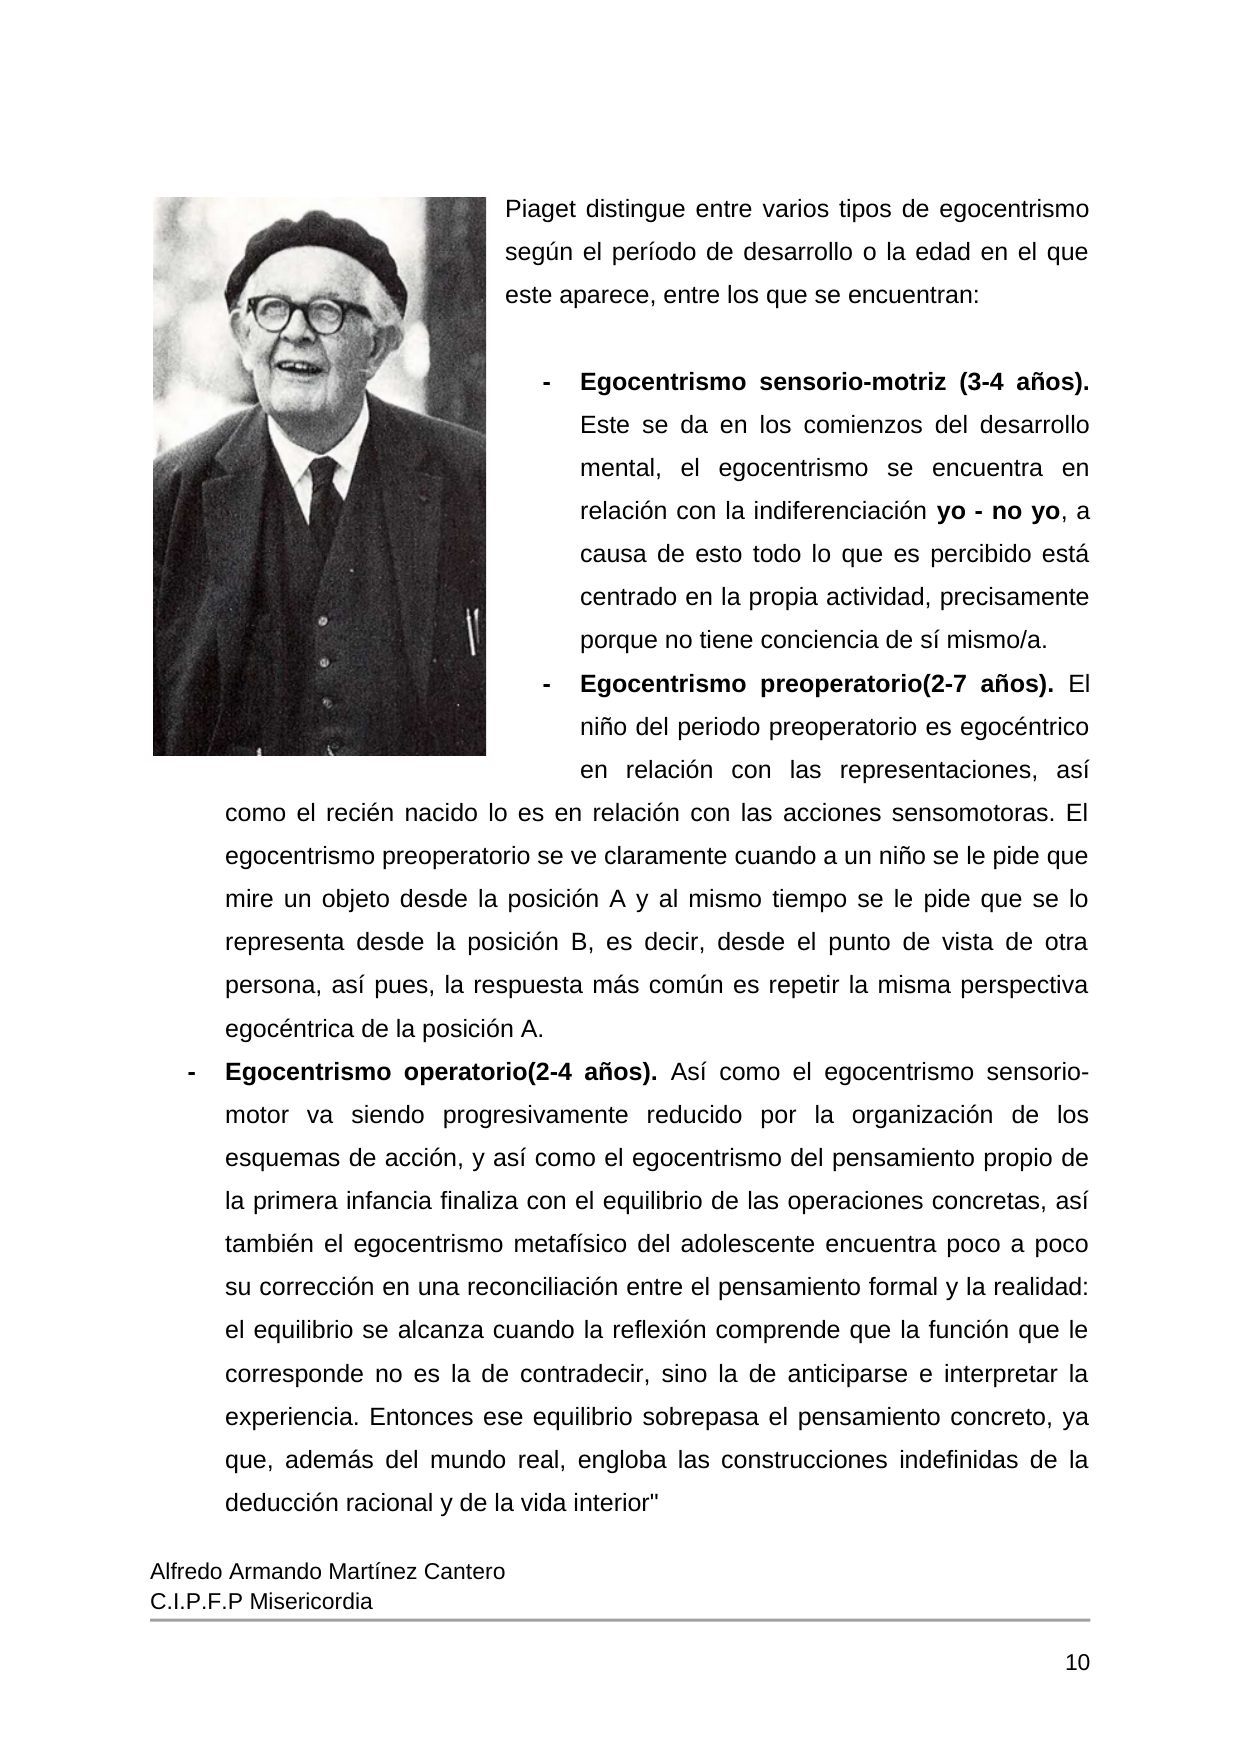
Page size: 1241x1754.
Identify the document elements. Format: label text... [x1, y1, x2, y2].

picture [153, 197, 487, 756]
list Egocentrismo sensorio-motriz (3-4 años). Este se da en los comienzos del desarrollo mental, el egocentrismo se encuentra en relación con la indiferenciación yo - no yo, a causa de esto todo lo que es percibido está centrado en la propia actividad, precisamente porque no tiene conciencia de sí mismo/a. [487, 367, 1090, 654]
list Egocentrismo preoperatorio(2-7 años). El niño del periodo preoperatorio es egocéntrico en relación con las representaciones, así como el recién nacido lo es en relación con las acciones sensomotoras. El egocentrismo preoperatorio se ve claramente cuando a un niño se le pide que mire un objeto desde la posición A y al mismo tiempo se le pide que se lo representa desde la posición B, es decir, desde el punto de vista de otra persona, así pues, la respuesta más común es repetir la misma perspectiva egocéntrica de la posición A. [187, 669, 1090, 1042]
list Egocentrismo operatorio(2-4 años). Así como el egocentrismo sensorio-motor va siendo progresivamente reducido por la organización de los esquemas de acción, y así como el egocentrismo del pensamiento propio de la primera infancia finaliza con el equilibrio de las operaciones concretas, así también el egocentrismo metafísico del adolescente encuentra poco a poco su corrección en una reconciliación entre el pensamiento formal y la realidad: el equilibrio se alcanza cuando la reflexión comprende que la función que le corresponde no es la de contradecir, sino la de anticiparse e interpretar la experiencia. Entonces ese equilibrio sobrepasa el pensamiento concreto, ya que, además del mundo real, engloba las construcciones indefinidas de la deducción racional y de la vida interior" [187, 1057, 1090, 1517]
text Piaget distingue entre varios tipos de egocentrismo según el período de desarrollo o la edad en el que este aparece, entre los que se encuentran: [150, 194, 1090, 309]
